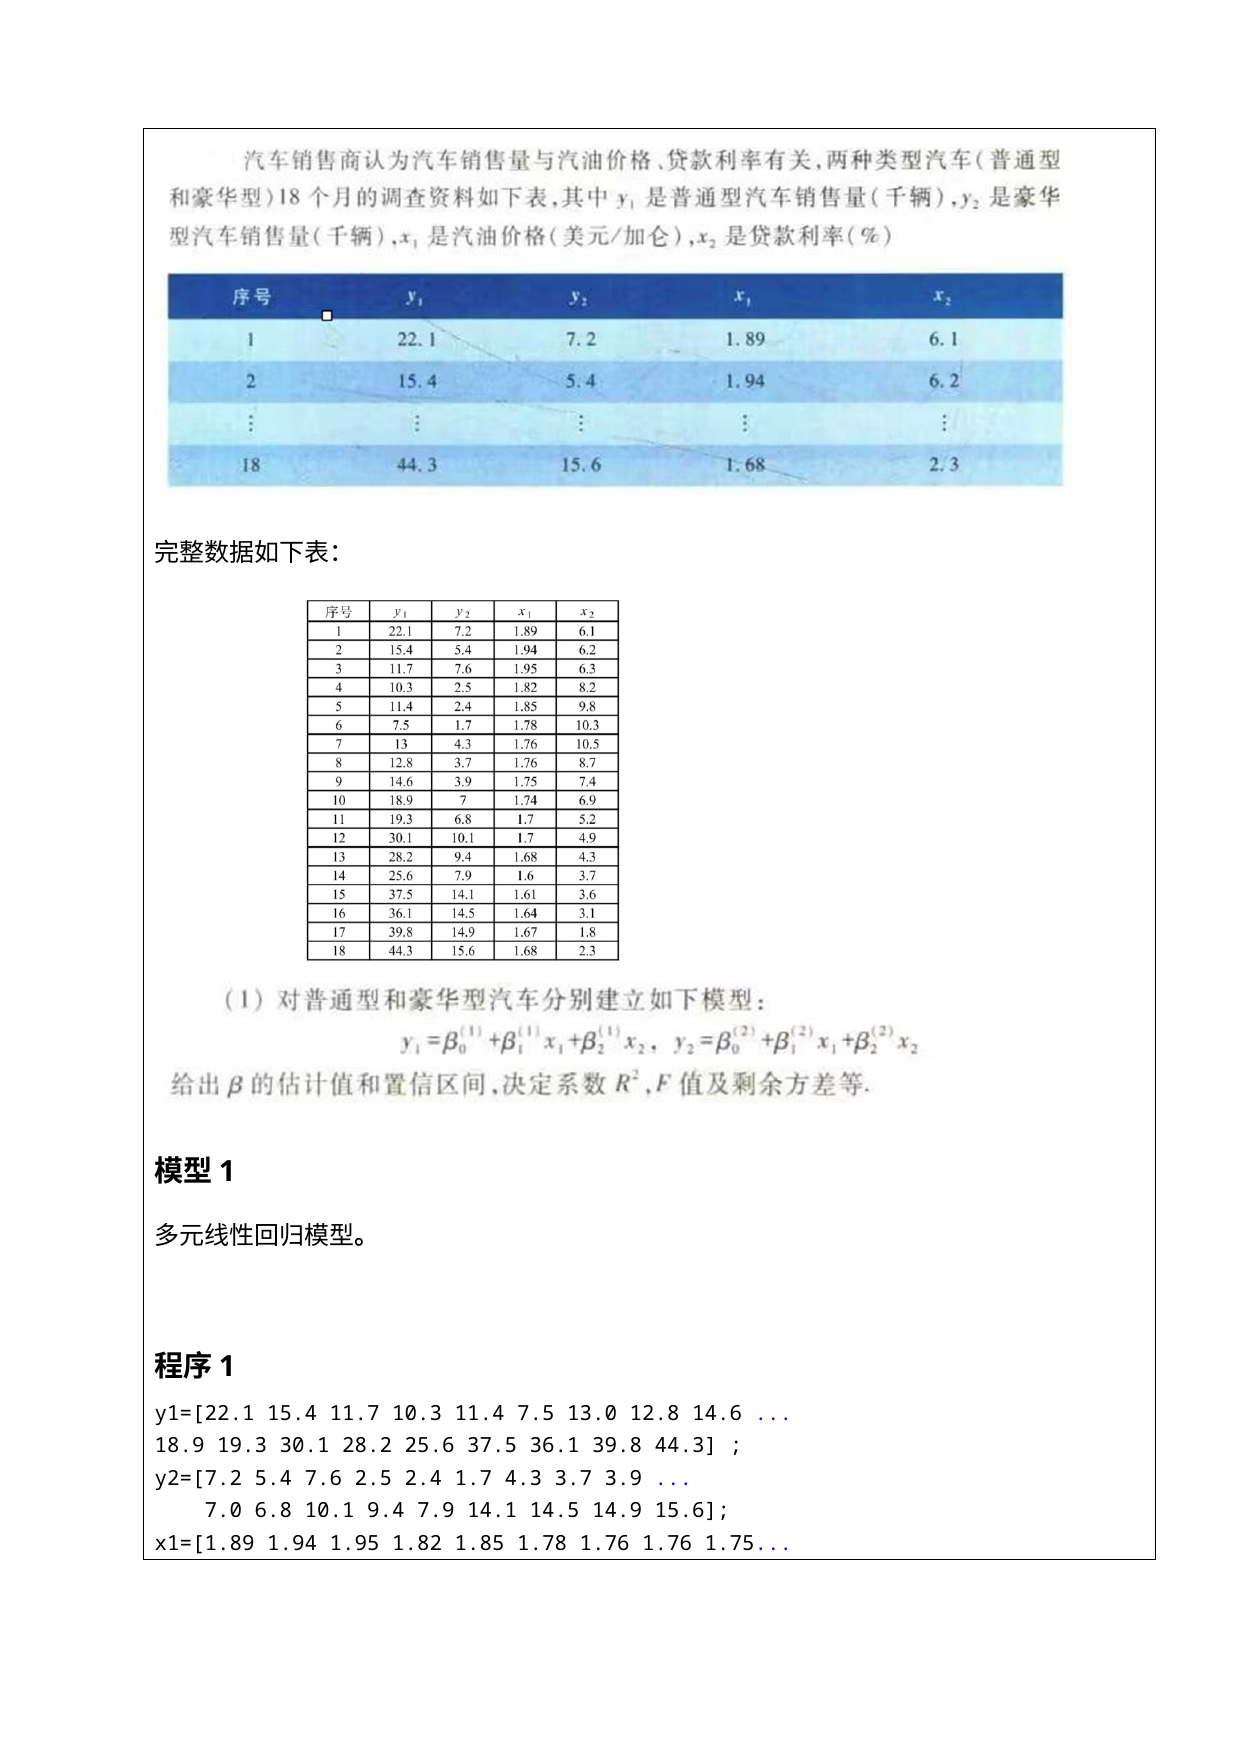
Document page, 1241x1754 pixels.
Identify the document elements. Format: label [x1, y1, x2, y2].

picture [154, 142, 1075, 505]
picture [154, 974, 1004, 1103]
table_header [144, 129, 1155, 1558]
picture [304, 596, 622, 961]
